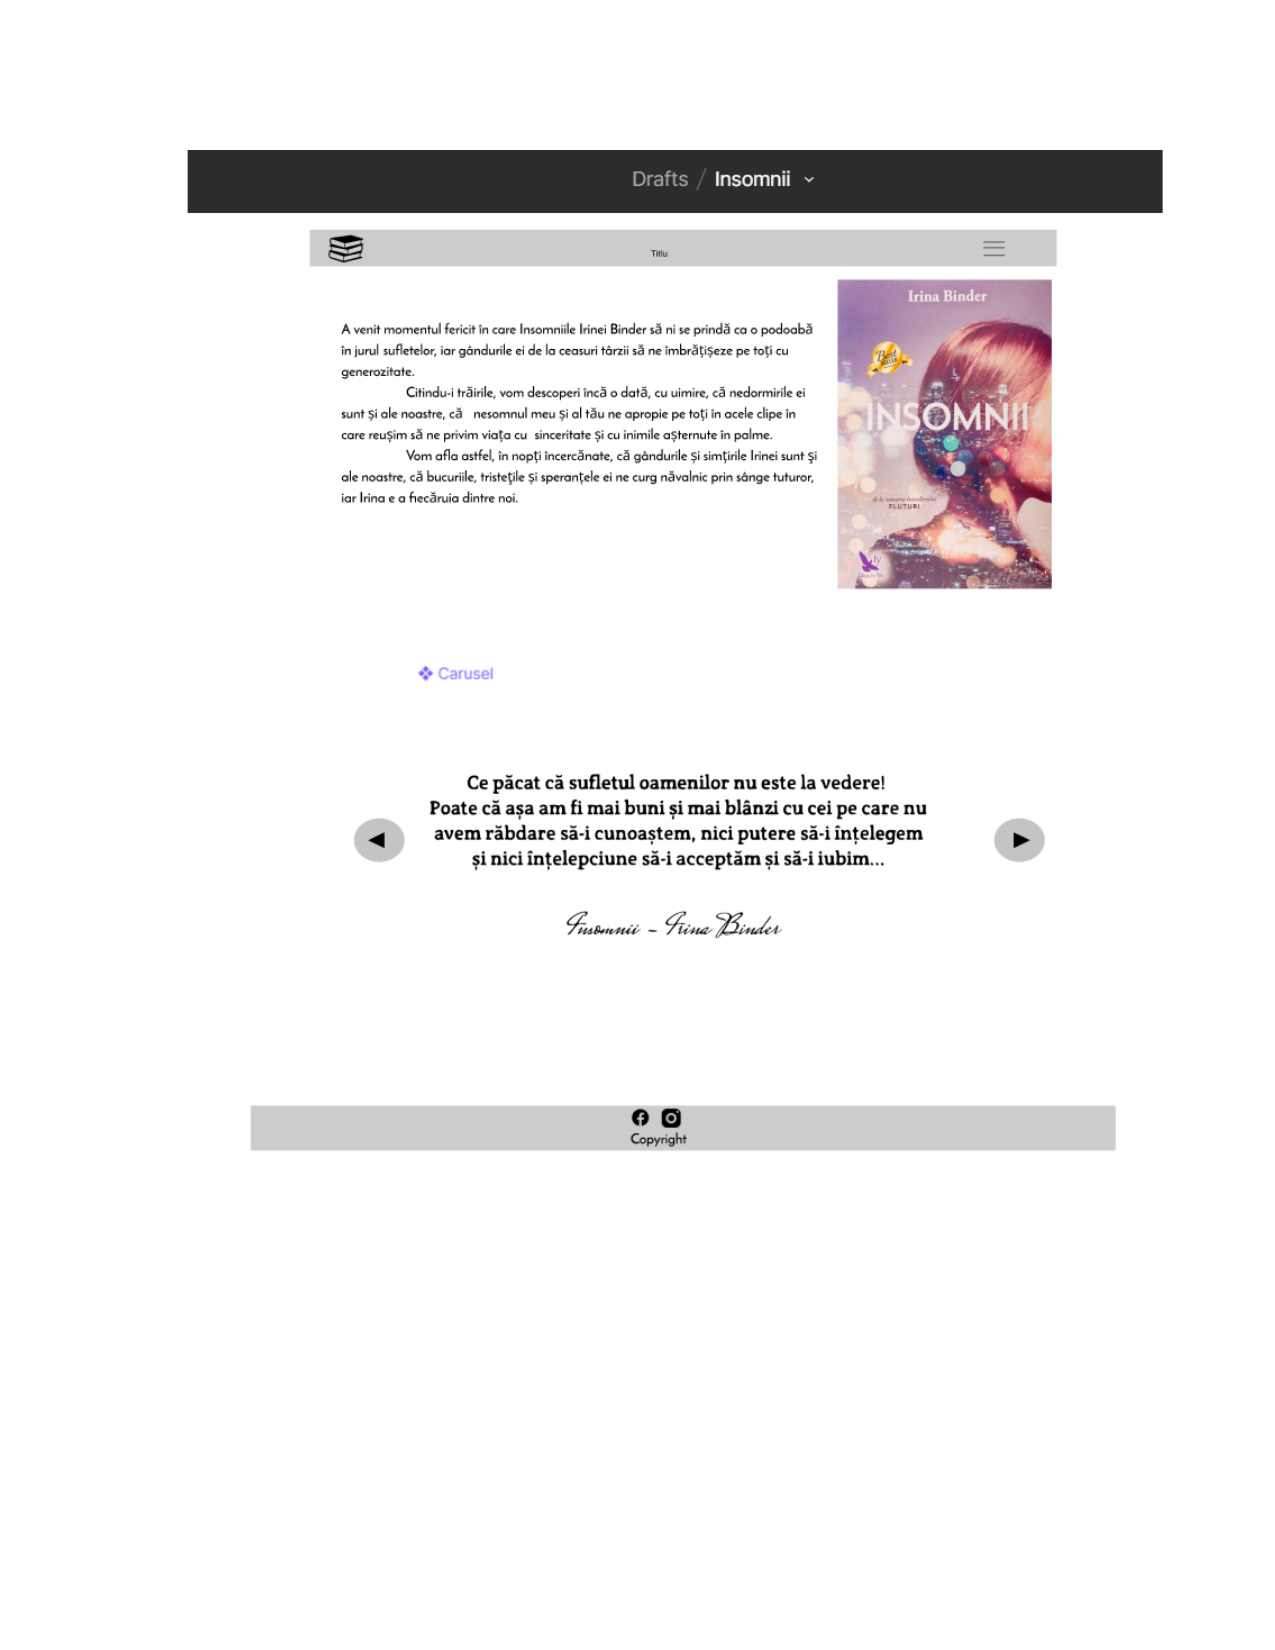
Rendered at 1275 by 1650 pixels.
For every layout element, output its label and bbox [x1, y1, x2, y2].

picture [187, 150, 1163, 1203]
